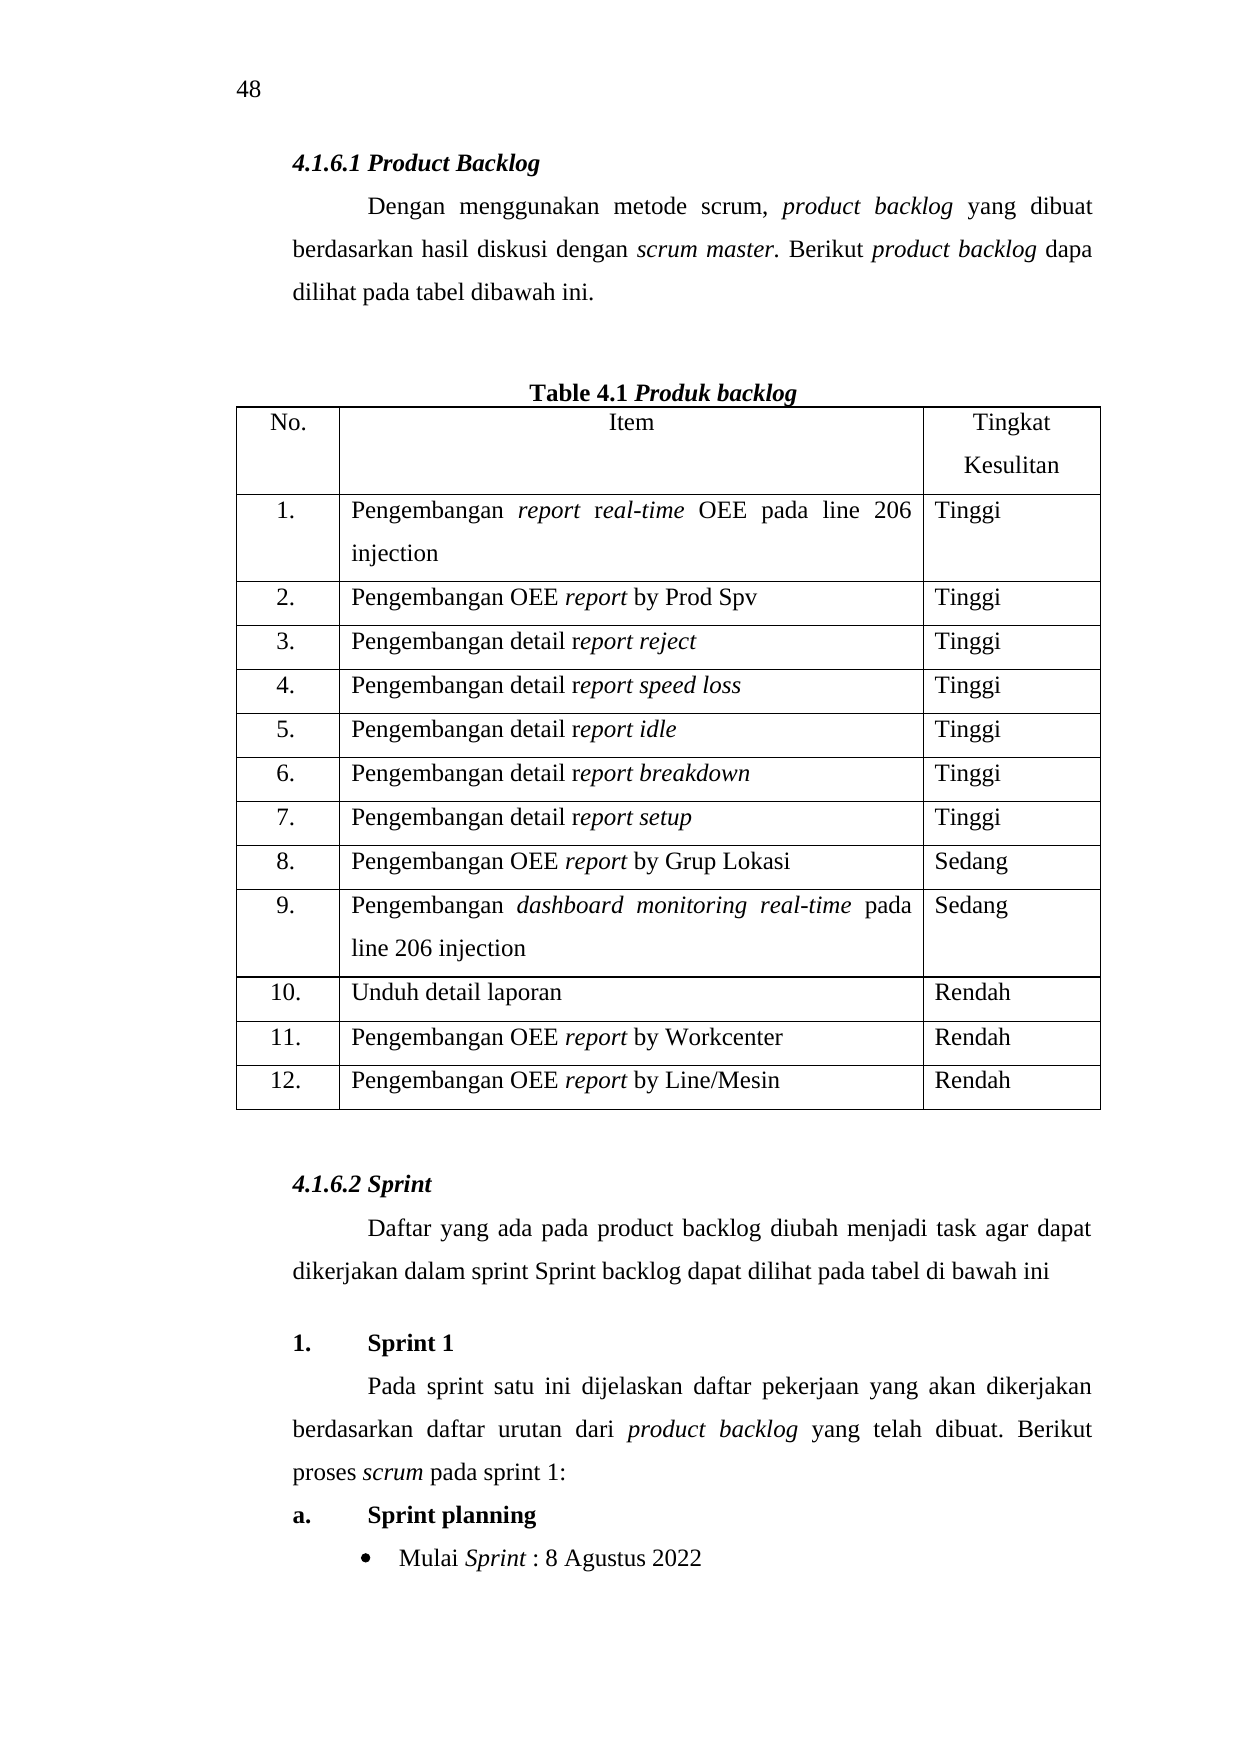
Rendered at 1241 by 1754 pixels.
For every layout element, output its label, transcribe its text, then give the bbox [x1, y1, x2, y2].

list Sprint planning [292, 1500, 1092, 1529]
table_cell Pengembangan detail report breakdown [340, 758, 923, 801]
table_cell Rendah [924, 1022, 1100, 1064]
table_cell Pengembangan OEE report by Line/Mesin [340, 1066, 923, 1109]
table_cell Pengembangan OEE report by Prod Spv [340, 582, 923, 625]
table_cell [237, 495, 339, 581]
table_cell Sedang [924, 846, 1100, 889]
subtitle Sprint [292, 1169, 1092, 1198]
list Mulai Sprint : 8 Agustus 2022 [361, 1543, 1092, 1572]
table_cell Pengembangan detail report setup [340, 802, 923, 845]
text Table 4.1 Produk backlog [236, 378, 1092, 406]
table_cell Pengembangan detail report reject [340, 626, 923, 669]
subtitle Product Backlog [292, 148, 1092, 176]
table_cell [237, 978, 339, 1021]
table_header No. [237, 408, 339, 494]
text Dengan menggunakan metode scrum, product backlog yang dibuat berdasarkan hasil diskusi dengan scrum master. Berikut product backlog dapa dilihat pada tabel dibawah ini. [292, 191, 1092, 306]
table_cell [237, 1066, 339, 1109]
table_cell Unduh detail laporan [340, 978, 923, 1021]
table_cell Rendah [924, 1066, 1100, 1109]
table_cell Pengembangan OEE report by Grup Lokasi [340, 846, 923, 889]
table_cell Pengembangan detail report speed loss [340, 670, 923, 713]
table_cell Tinggi [924, 626, 1100, 669]
table_cell Tinggi [924, 670, 1100, 713]
table_cell Pengembangan dashboard monitoring real-time pada line 206 injection [340, 890, 923, 976]
table_cell [237, 582, 339, 625]
table_cell Tinggi [924, 495, 1100, 581]
table_cell [237, 670, 339, 713]
table_cell [237, 714, 339, 757]
list Pada sprint satu ini dijelaskan daftar pekerjaan yang akan dikerjakan berdasarkan daftar urutan dari product backlog yang telah dibuat. Berikut proses scrum pada sprint 1: [292, 1371, 1092, 1486]
table_cell Pengembangan detail report idle [340, 714, 923, 757]
table_header Item [340, 408, 923, 494]
table_cell Pengembangan report real-time OEE pada line 206 injection [340, 495, 923, 581]
table_cell Rendah [924, 978, 1100, 1021]
table_cell Tinggi [924, 802, 1100, 845]
table_cell [237, 890, 339, 976]
table_cell [237, 802, 339, 845]
table_cell [237, 846, 339, 889]
table_cell [237, 758, 339, 801]
table_cell Pengembangan OEE report by Workcenter [340, 1022, 923, 1064]
table_cell Sedang [924, 890, 1100, 976]
table_cell [237, 626, 339, 669]
table_cell Tinggi [924, 582, 1100, 625]
table_cell Tinggi [924, 758, 1100, 801]
table_cell [237, 1022, 339, 1064]
table_cell Tinggi [924, 714, 1100, 757]
table_header Tingkat Kesulitan [924, 408, 1100, 494]
text Daftar yang ada pada product backlog diubah menjadi task agar dapat dikerjakan dalam sprint Sprint backlog dapat dilihat pada tabel di bawah ini [292, 1213, 1092, 1284]
list Sprint 1 [292, 1328, 1092, 1356]
